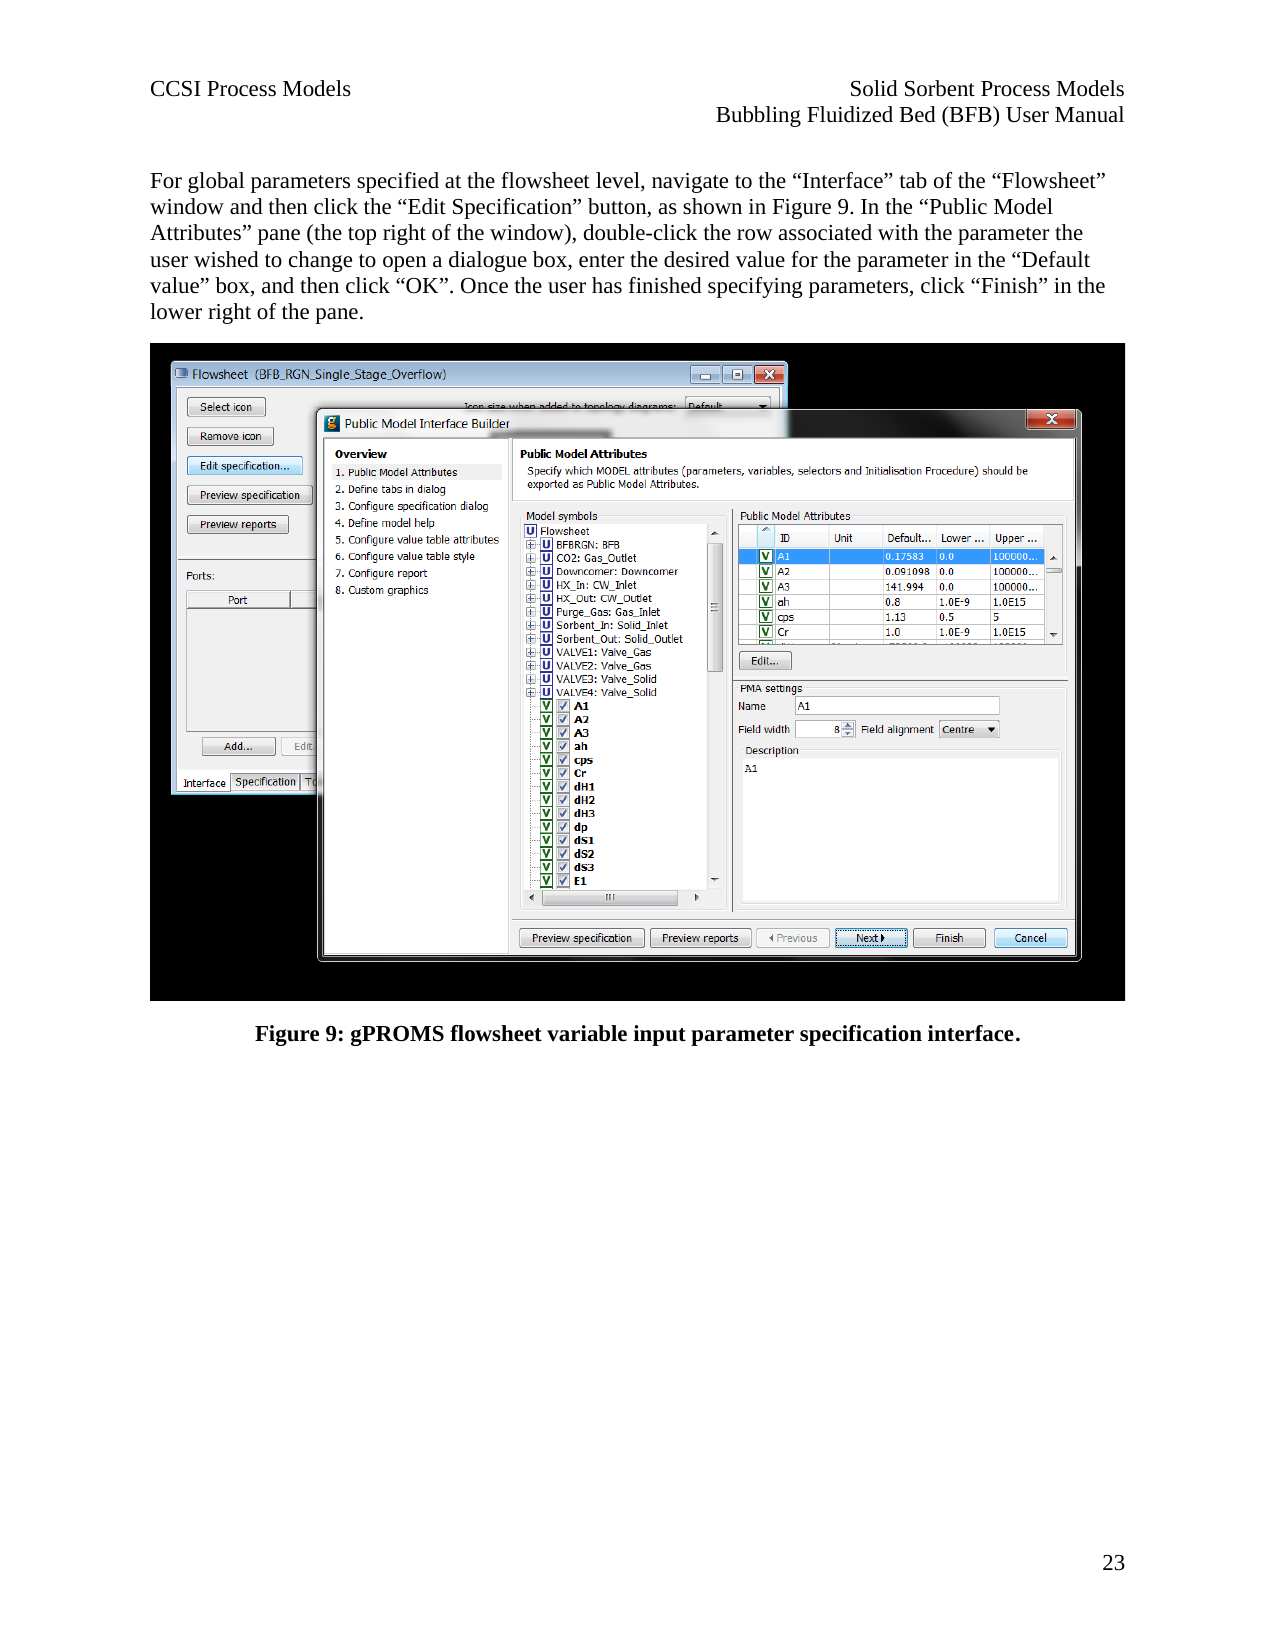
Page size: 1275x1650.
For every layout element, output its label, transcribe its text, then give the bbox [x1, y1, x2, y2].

text For global parameters specified at the flowsheet level, navigate to the “Interface” tab of the “Flowsheet” window and then click the “Edit Specification” button, as shown in Figure 9. In the “Public Model Attributes” pane (the top right of the window), double-click the row associated with the parameter the user wished to change to open a dialogue box, enter the desired value for the parameter in the “Default value” box, and then click “OK”. Once the user has finished specifying parameters, click “Finish” in the lower right of the pane. [150, 167, 1125, 325]
picture [150, 343, 1125, 1001]
text Figure 9: gPROMS flowsheet variable input parameter specification interface. [150, 1020, 1125, 1046]
